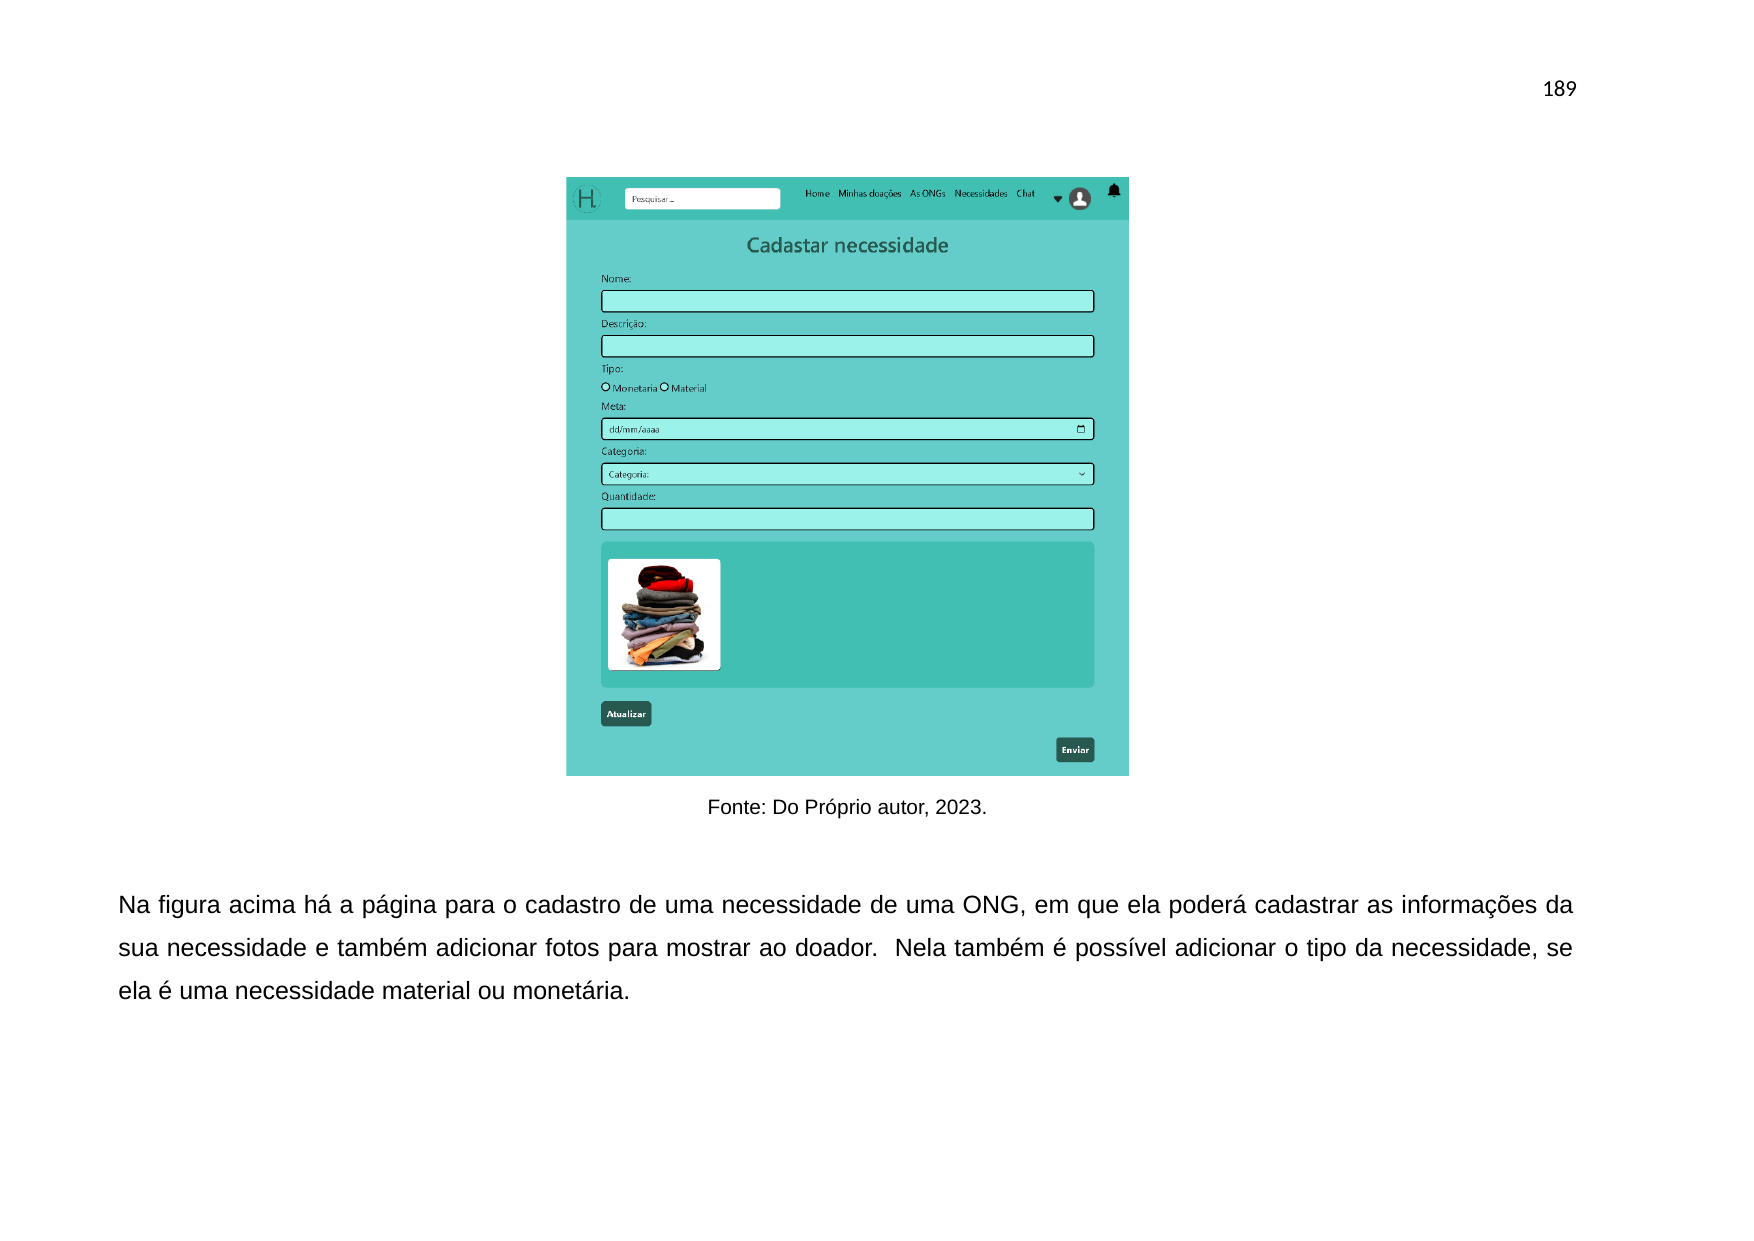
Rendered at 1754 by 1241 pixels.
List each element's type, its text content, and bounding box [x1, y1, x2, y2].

text Fonte: Do Próprio autor, 2023. [118, 794, 1577, 818]
text Na figura acima há a página para o cadastro de uma necessidade de uma ONG, em que ela poderá cadastrar as informações da sua necessidade e também adicionar fotos para mostrar ao doador. Nela também é possível adicionar o tipo da necessidade, se ela é uma necessidade material ou monetária. [118, 890, 1577, 1005]
picture [566, 177, 1129, 776]
